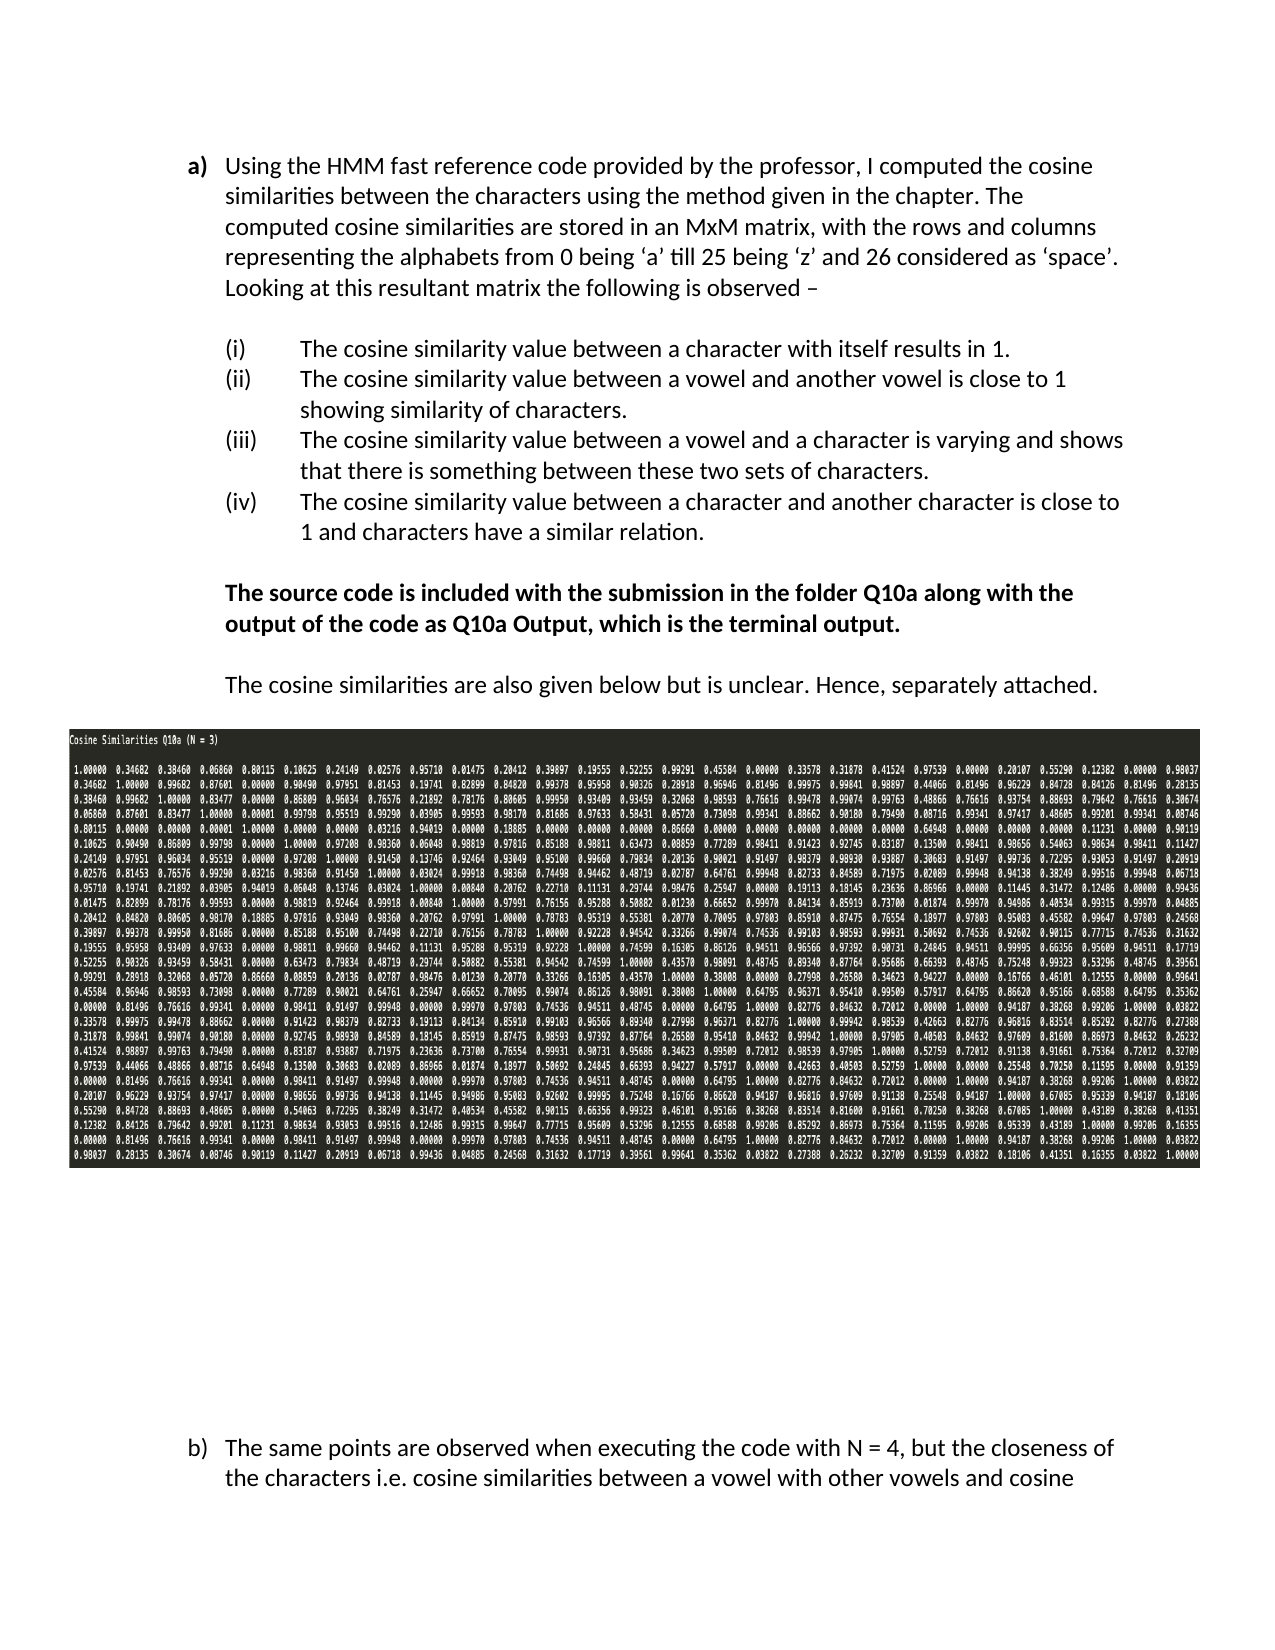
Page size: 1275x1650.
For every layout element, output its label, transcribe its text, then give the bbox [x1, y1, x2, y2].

text The source code is included with the submission in the folder Q10a along with the output of the code as Q10a Output, which is the terminal output. [225, 577, 1125, 638]
list The cosine similarity value between a character with itself results in 1. [225, 333, 1125, 364]
list The cosine similarity value between a character and another character is close to 1 and characters have a similar relation. [225, 486, 1125, 547]
list The cosine similarity value between a vowel and a character is varying and shows that there is something between these two sets of characters. [225, 425, 1125, 486]
text The cosine similarities are also given below but is unclear. Hence, separately attached. [225, 669, 1125, 699]
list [187, 1432, 1125, 1493]
list Using the HMM fast reference code provided by the professor, I computed the cosine similarities between the characters using the method given in the chapter. The computed cosine similarities are stored in an MxM matrix, with the rows and columns representing the alphabets from 0 being ‘a’ till 25 being ‘z’ and 26 considered as ‘space’. Looking at this resultant matrix the following is observed – [187, 150, 1125, 303]
picture [68, 729, 1199, 1167]
list The cosine similarity value between a vowel and another vowel is close to 1 showing similarity of characters. [225, 364, 1125, 425]
